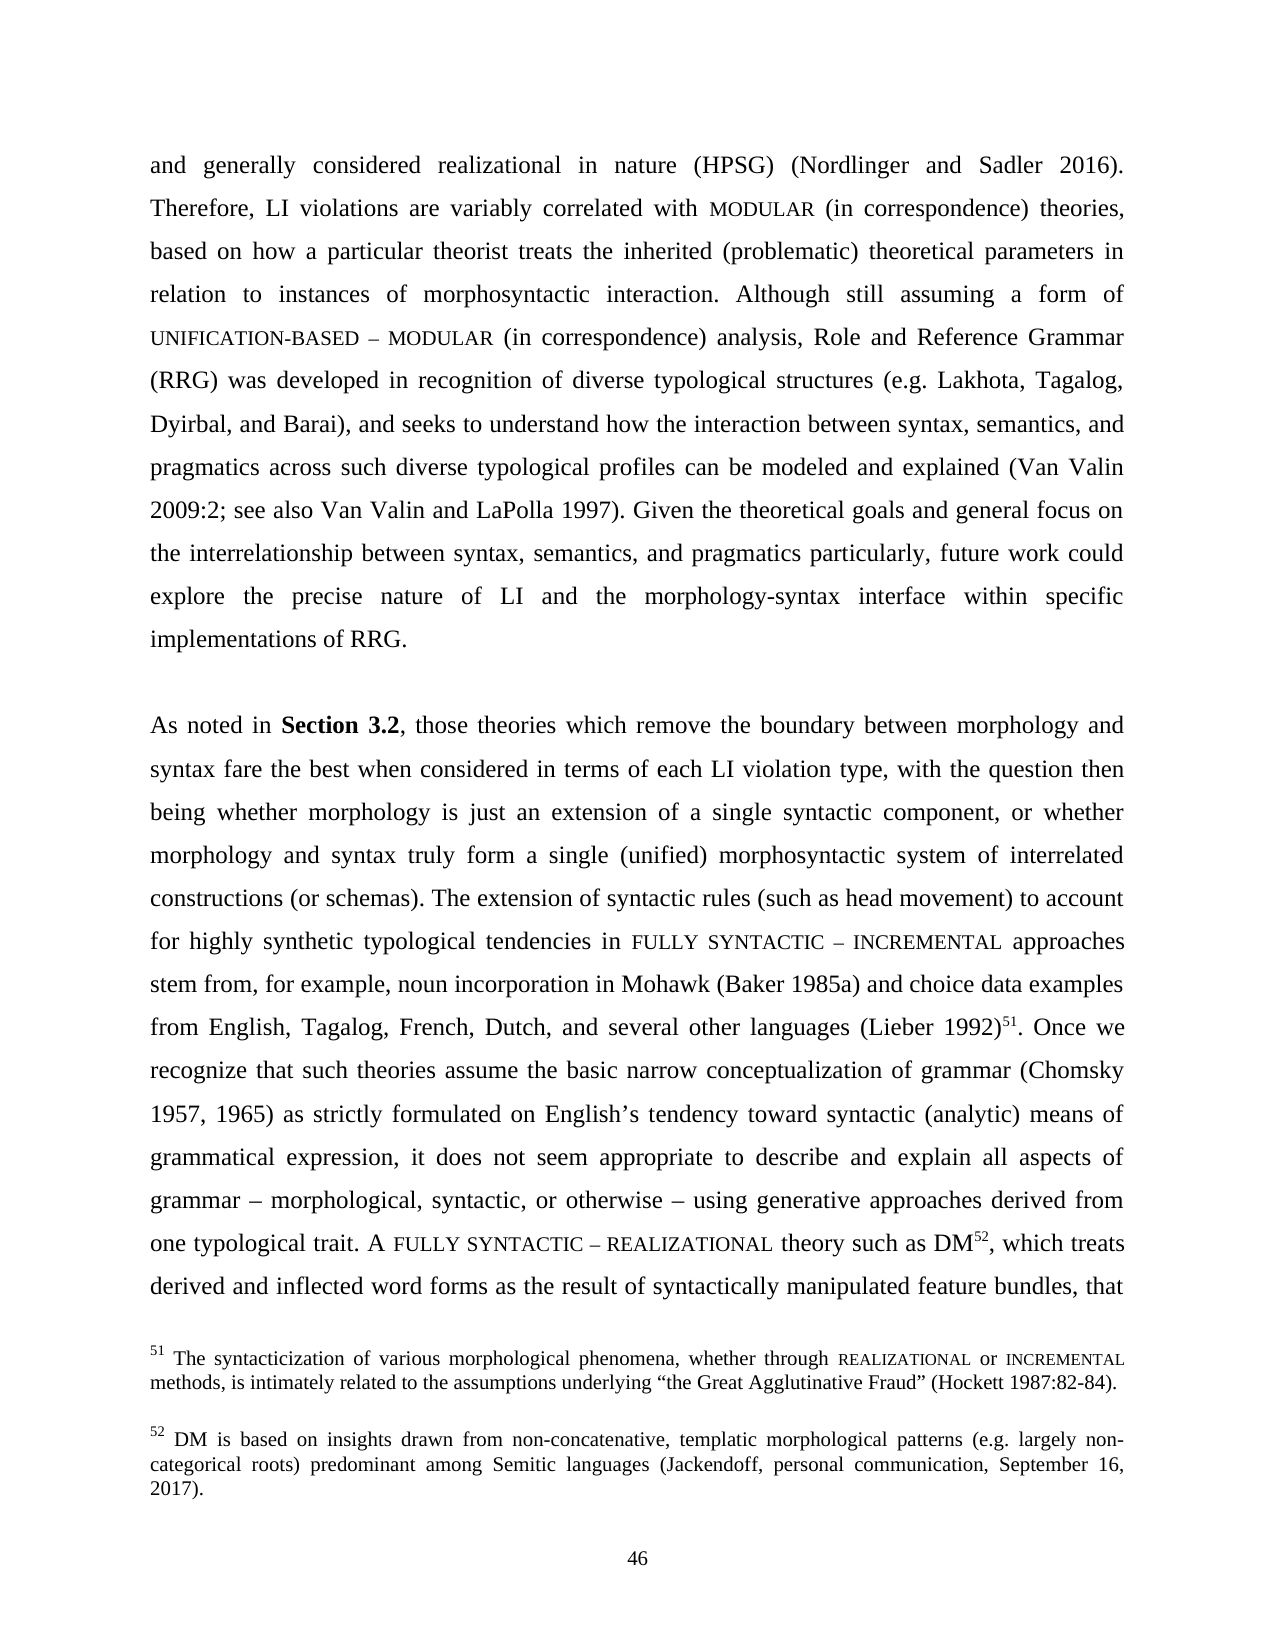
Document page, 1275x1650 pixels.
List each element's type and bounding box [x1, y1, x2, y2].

text [150, 150, 1125, 653]
text [150, 711, 1125, 1300]
